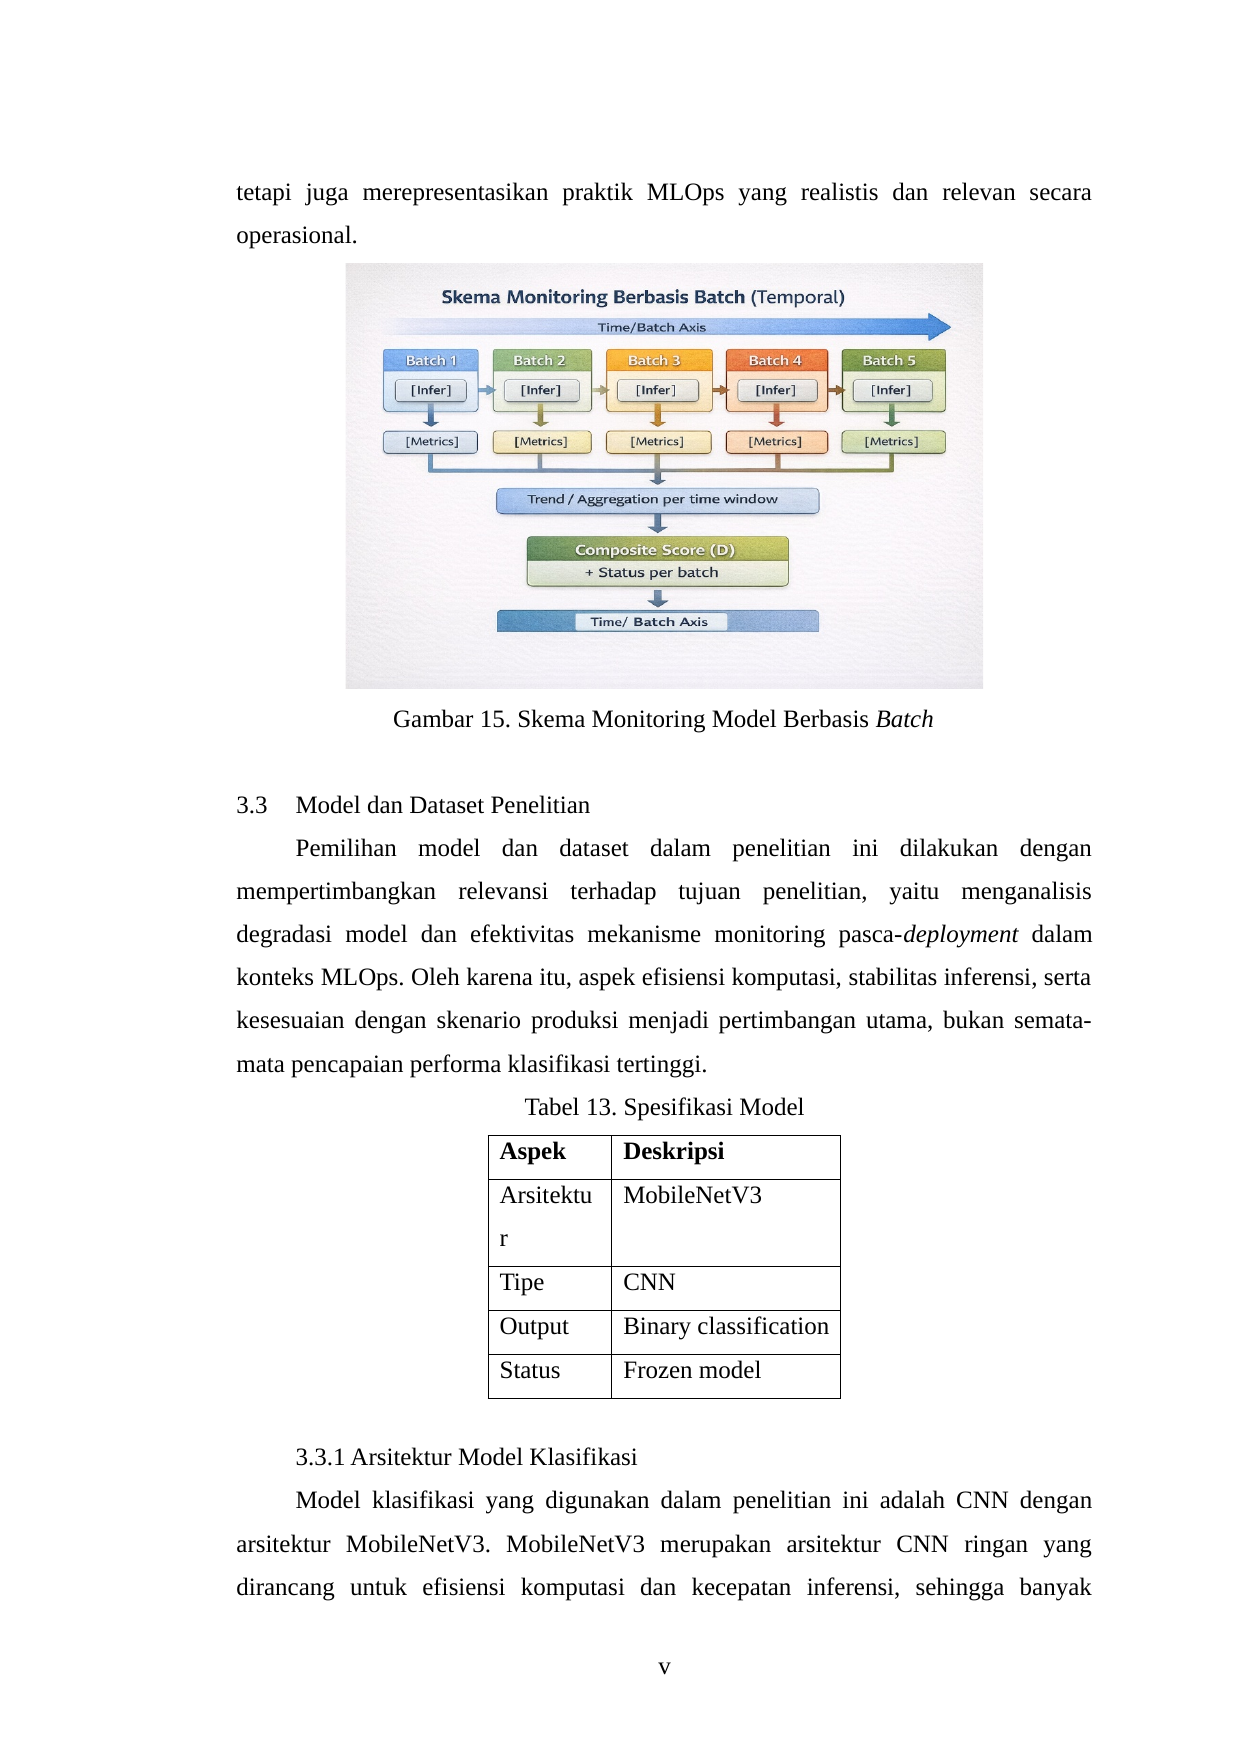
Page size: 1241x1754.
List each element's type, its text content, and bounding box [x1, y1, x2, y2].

table_cell Tipe [489, 1267, 611, 1310]
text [236, 177, 1092, 249]
text Tabel 13. Spesifikasi Model [236, 1092, 1092, 1121]
table_cell Frozen model [612, 1355, 840, 1398]
text Pemilihan model dan dataset dalam penelitian ini dilakukan dengan mempertimbangkan relevansi terhadap tujuan penelitian, yaitu menganalisis degradasi model dan efektivitas mekanisme monitoring pasca-deployment dalam konteks MLOps. Oleh karena itu, aspek efisiensi komputasi, stabilitas inferensi, serta kesesuaian dengan skenario produksi menjadi pertimbangan utama, bukan semata-mata pencapaian performa klasifikasi tertinggi. [236, 833, 1092, 1077]
table_cell CNN [612, 1267, 840, 1310]
text Gambar 15. Skema Monitoring Model Berbasis Batch [236, 704, 1092, 732]
table_cell MobileNetV3 [612, 1180, 840, 1266]
table_cell Status [489, 1355, 611, 1398]
table_header Aspek [489, 1136, 611, 1179]
picture [345, 263, 984, 689]
table_header Deskripsi [612, 1136, 840, 1179]
table_cell Binary classification [612, 1311, 840, 1354]
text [236, 1486, 1092, 1601]
table_cell Output [489, 1311, 611, 1354]
subtitle 3.3 Model dan Dataset Penelitian [236, 790, 1092, 819]
text 3.3.1 Arsitektur Model Klasifikasi [236, 1442, 1092, 1471]
table_cell Arsitektur [489, 1180, 611, 1266]
